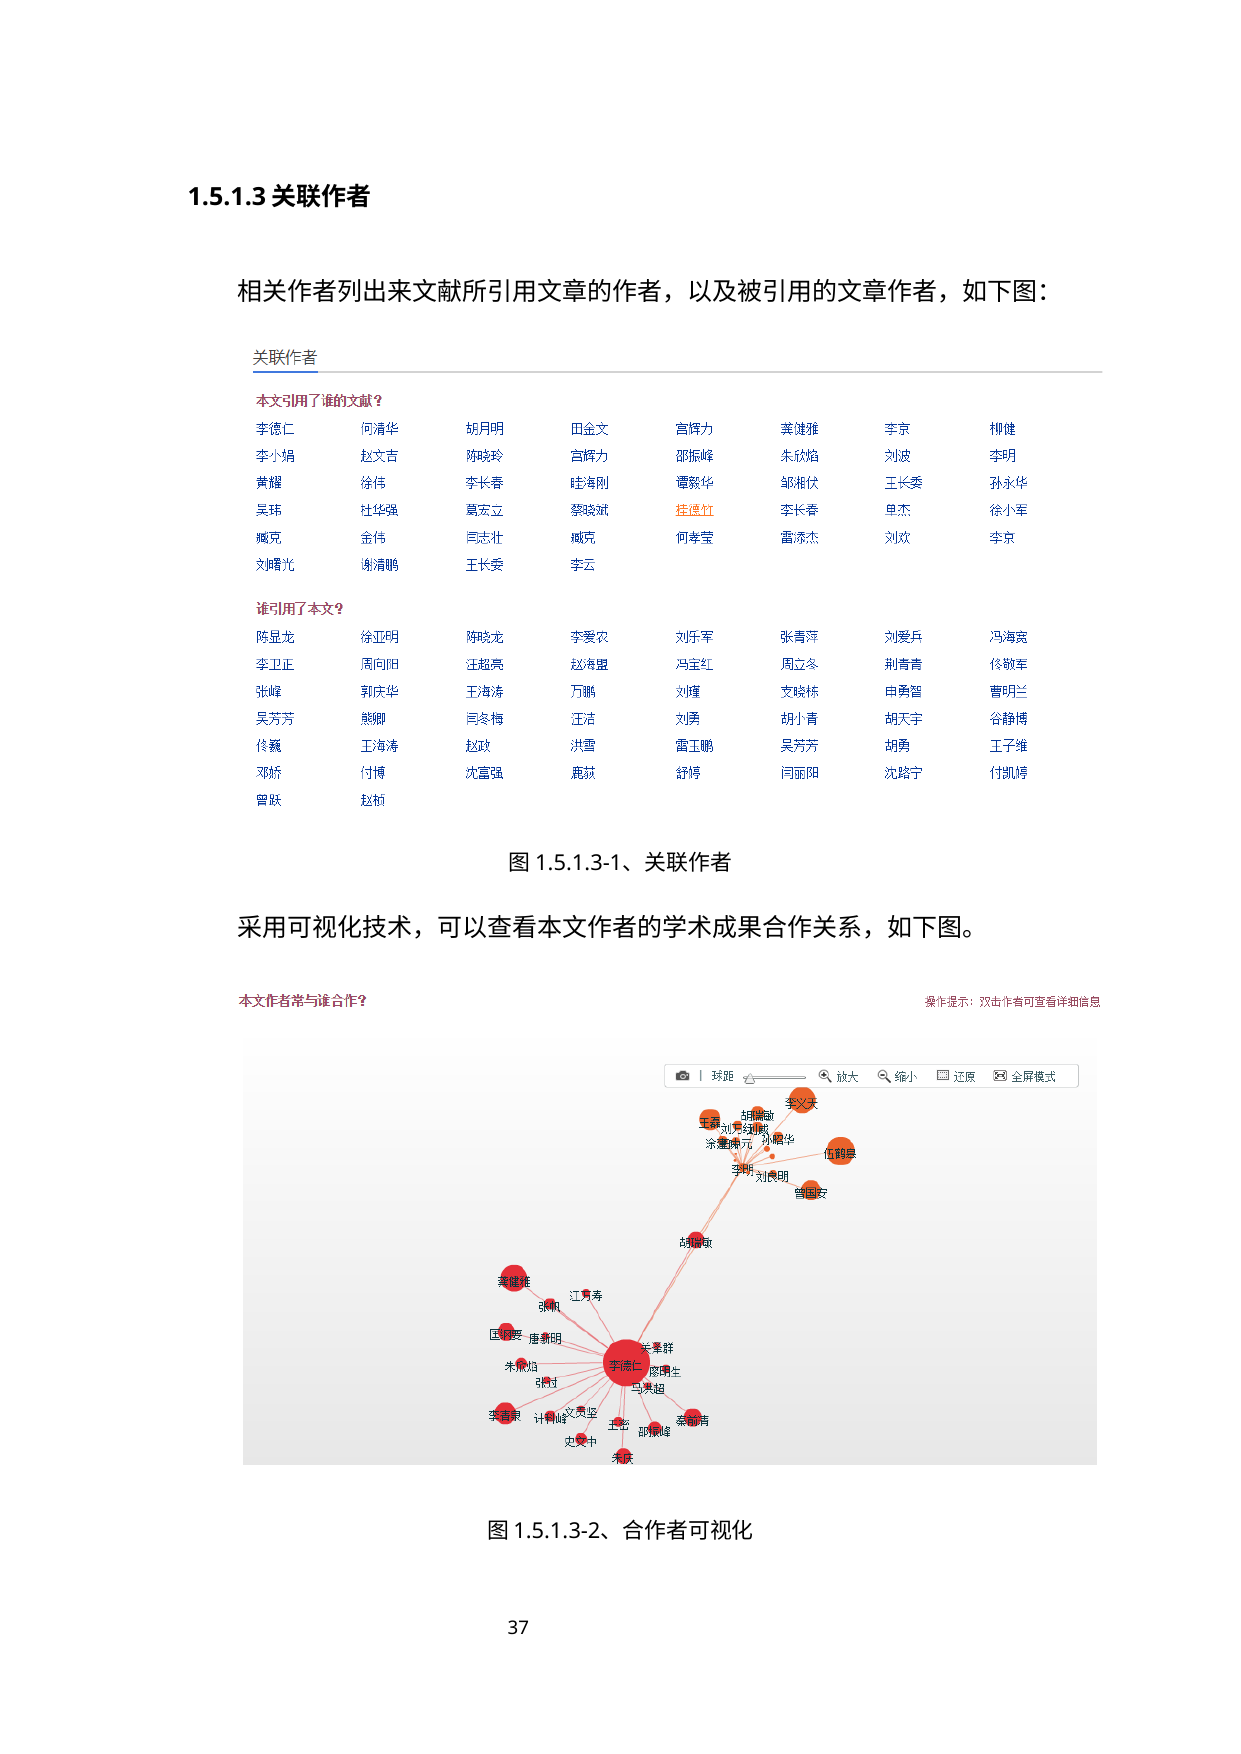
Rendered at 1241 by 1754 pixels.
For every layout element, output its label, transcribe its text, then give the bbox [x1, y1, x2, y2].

text 相关作者列出来文献所引用文章的作者，以及被引用的文章作者，如下图： [187, 257, 1053, 322]
text 图1.5.1.3-1、关联作者 [187, 845, 1053, 877]
text 图1.5.1.3-2、合作者可视化 [187, 1513, 1053, 1546]
picture [237, 340, 1103, 814]
text 采用可视化技术，可以查看本文作者的学术成果合作关系，如下图。 [187, 893, 1053, 958]
subtitle 1.5.1.3关联作者 [187, 162, 1053, 227]
picture [237, 976, 1103, 1465]
